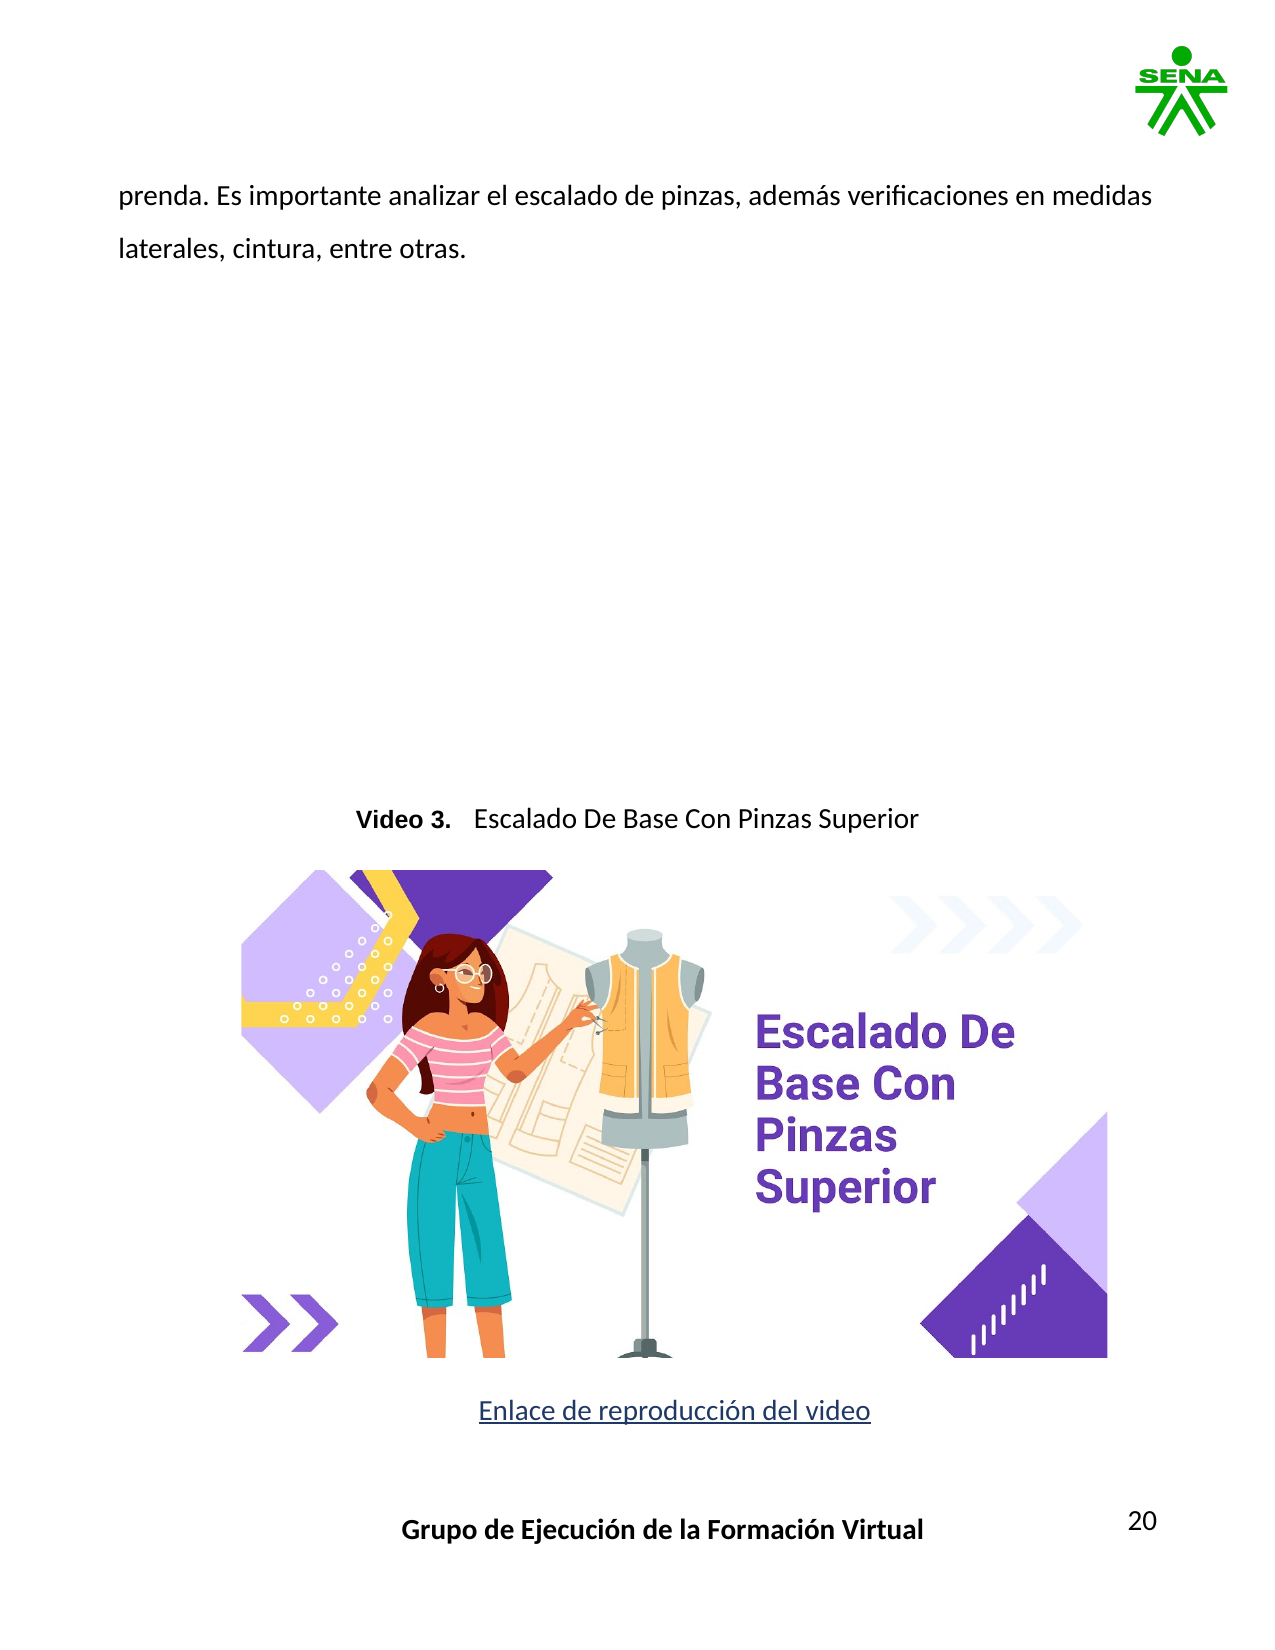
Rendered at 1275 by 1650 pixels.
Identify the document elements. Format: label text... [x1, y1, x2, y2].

text Escalado De Base Con Pinzas Superior [118, 800, 1157, 835]
picture [241, 870, 1108, 1358]
picture [1135, 46, 1228, 136]
text Enlace de reproducción del video [118, 1392, 1157, 1427]
